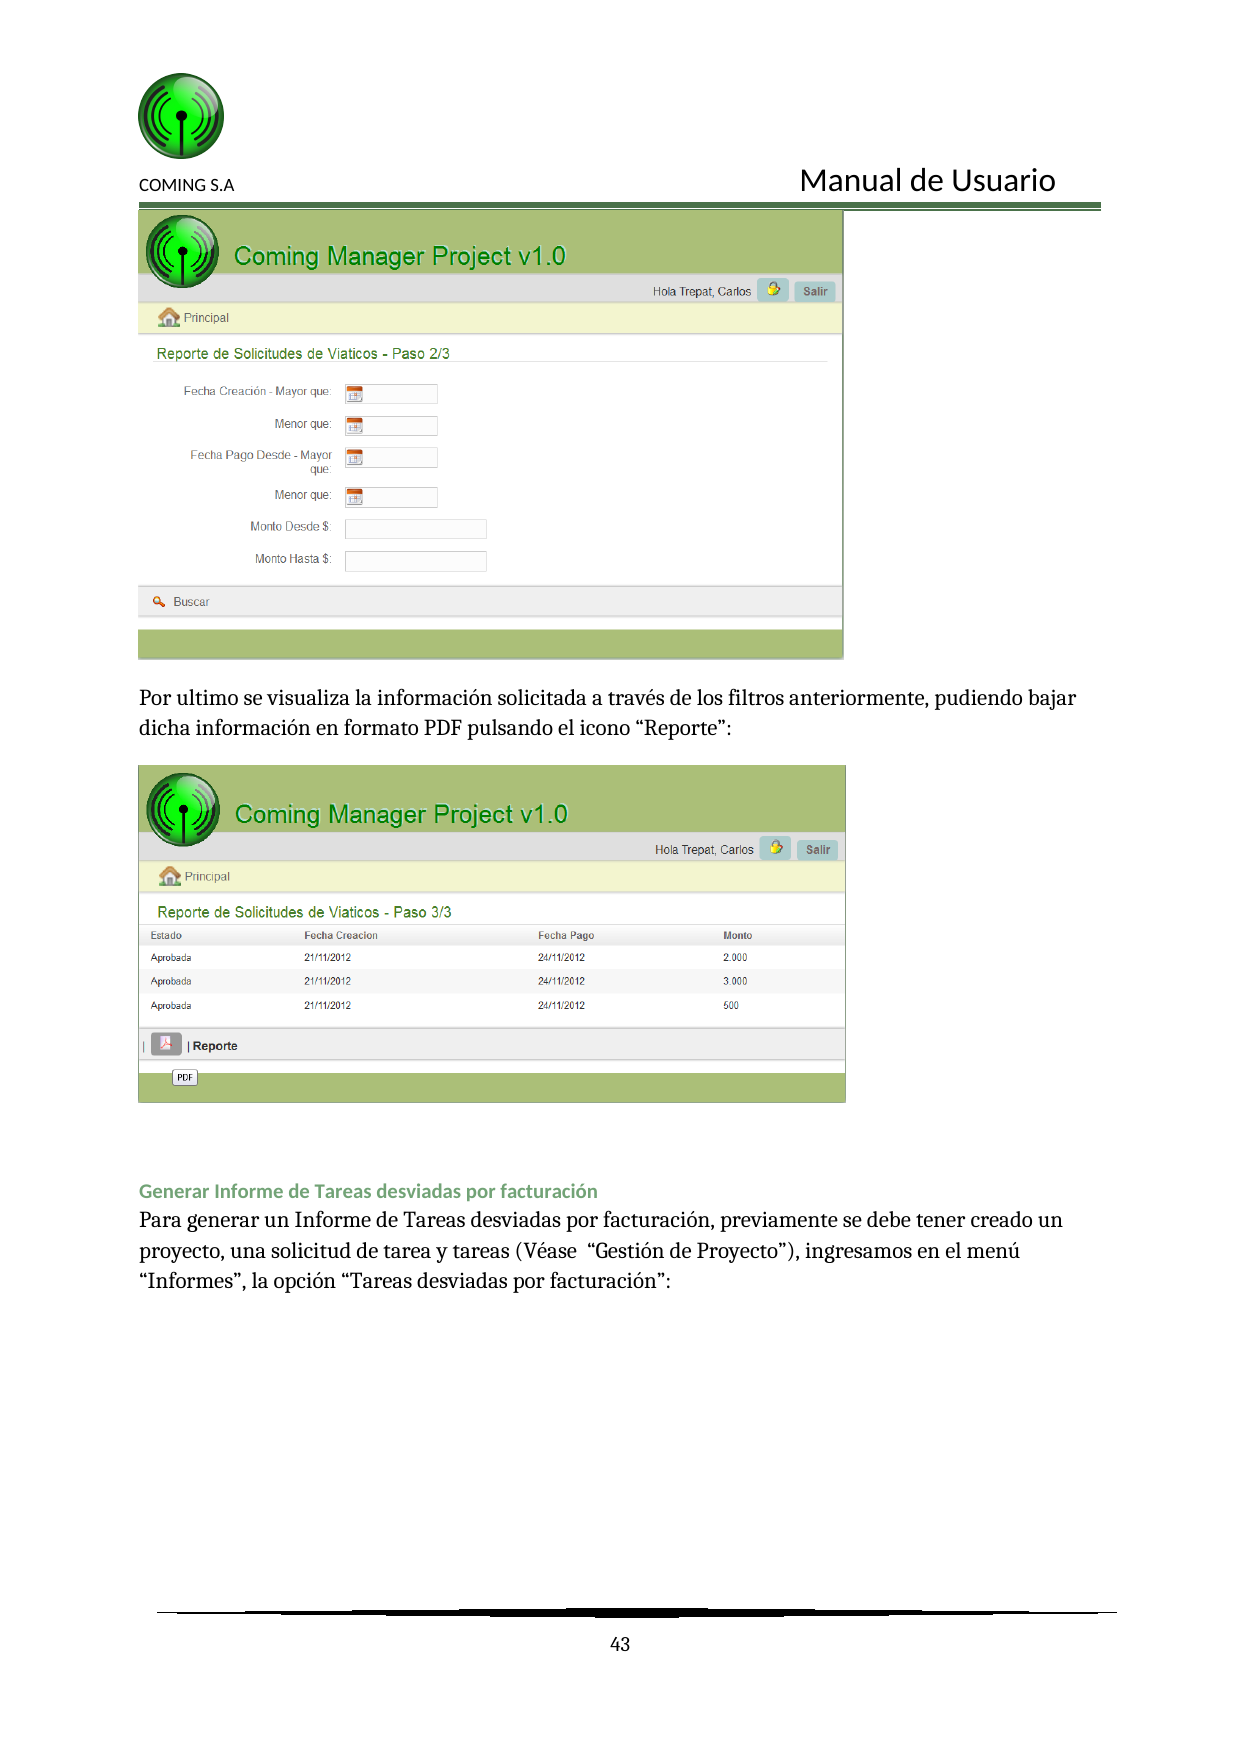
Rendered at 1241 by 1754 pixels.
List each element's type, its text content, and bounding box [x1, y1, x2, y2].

text Para generar un Informe de Tareas desviadas por facturación, previamente se debe tener creado un proyecto, una solicitud de tarea y tareas (Véase “Gestión de Proyecto”), ingresamos en el menú “Informes”, la opción “Tareas desviadas por facturación”: [139, 1207, 1101, 1294]
picture [138, 73, 224, 159]
picture [138, 765, 846, 1103]
subtitle Generar Informe de Tareas desviadas por facturación [139, 1178, 1101, 1203]
picture [138, 210, 844, 660]
text Por ultimo se visualiza la información solicitada a través de los filtros anteriormente, pudiendo bajar dicha información en formato PDF pulsando el icono “Reporte”: [139, 684, 1101, 741]
